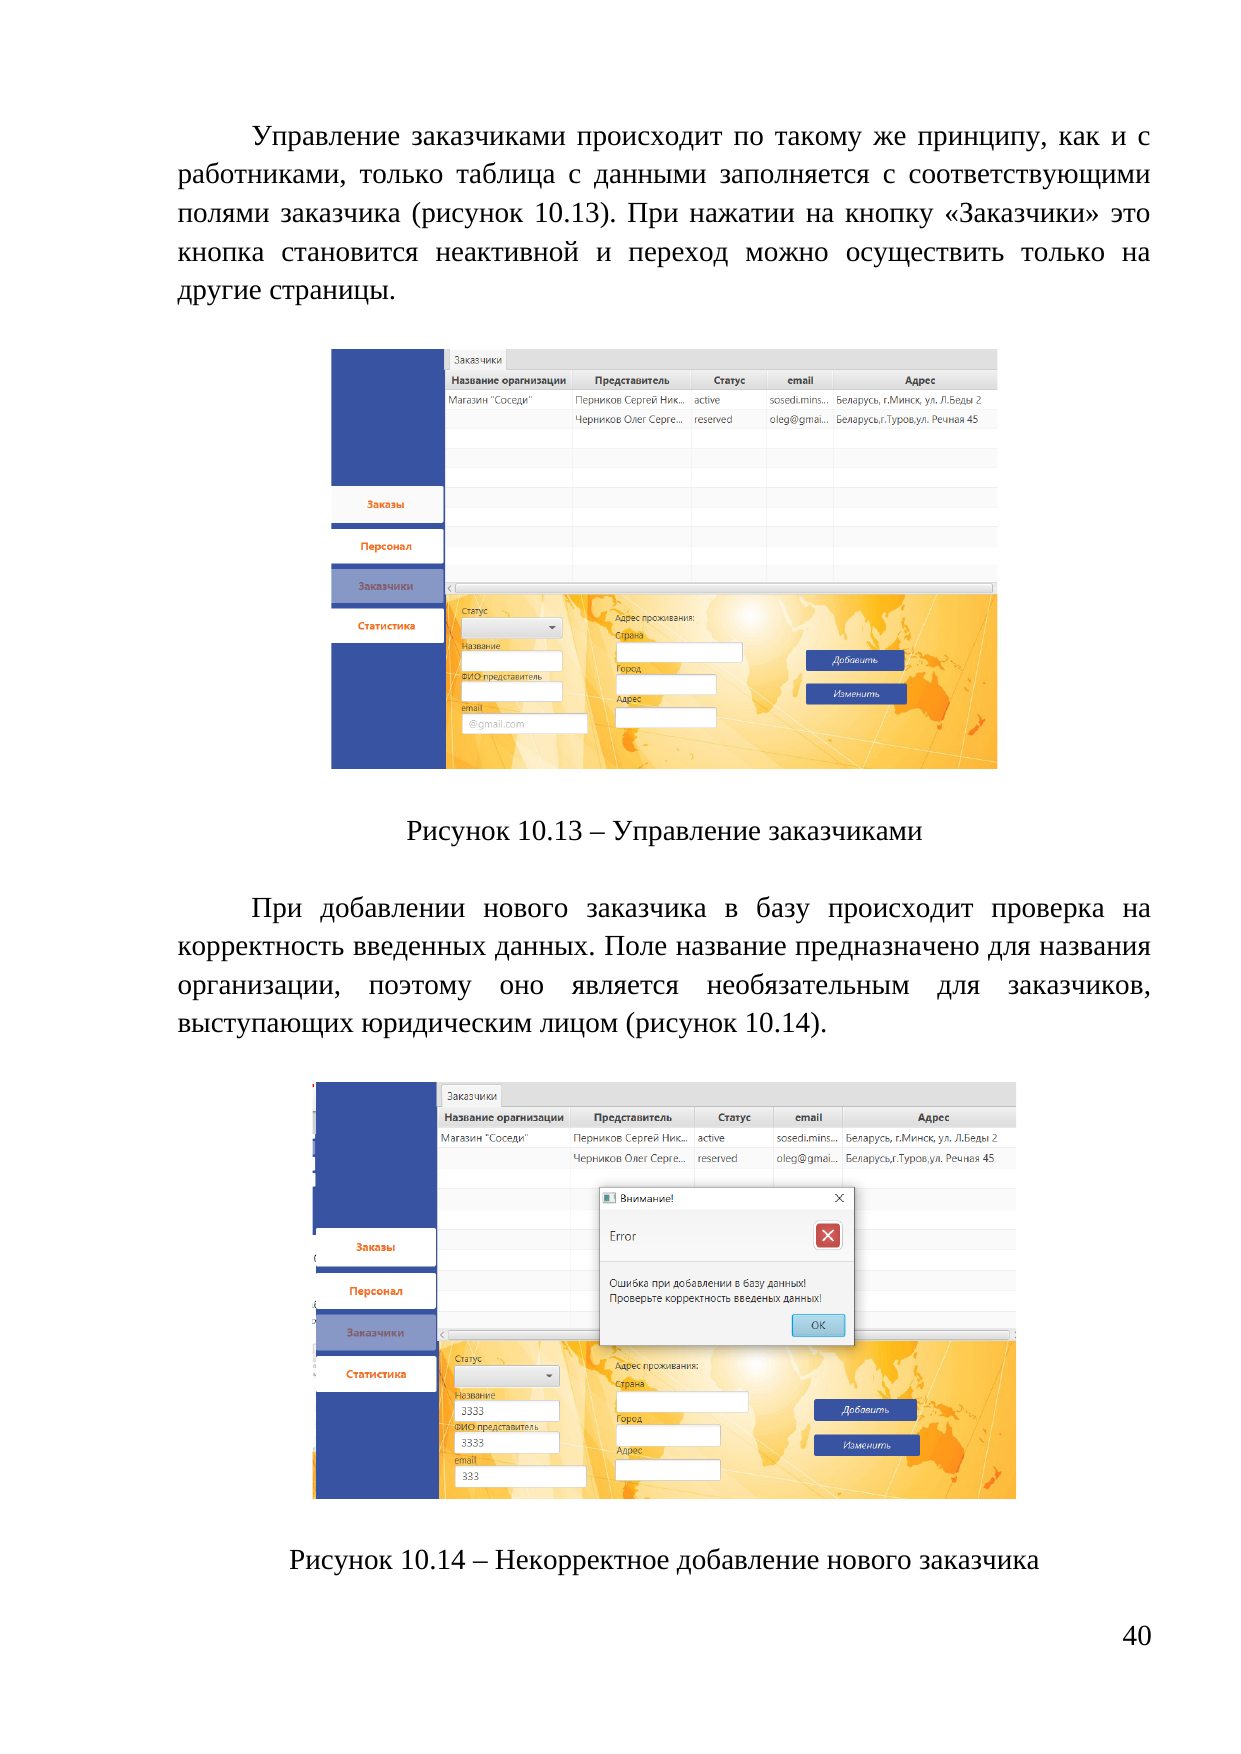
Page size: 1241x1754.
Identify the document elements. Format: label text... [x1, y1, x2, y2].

text Рисунок 10.14 – Некорректное добавление нового заказчика [177, 1542, 1152, 1576]
text Управление заказчиками происходит по такому же принципу, как и с работниками, только таблица с данными заполняется с соответствующими полями заказчика (рисунок 10.13). При нажатии на кнопку «Заказчики» это кнопка становится неактивной и переход можно осуществить только на другие страницы. [177, 118, 1152, 306]
picture [331, 349, 998, 769]
picture [312, 1082, 1017, 1499]
text При добавлении нового заказчика в базу происходит проверка на корректность введенных данных. Поле название предназначено для названия организации, поэтому оно является необязательным для заказчиков, выступающих юридическим лицом (рисунок 10.14). [177, 890, 1152, 1039]
text Рисунок 10.13 – Управление заказчиками [177, 813, 1152, 846]
